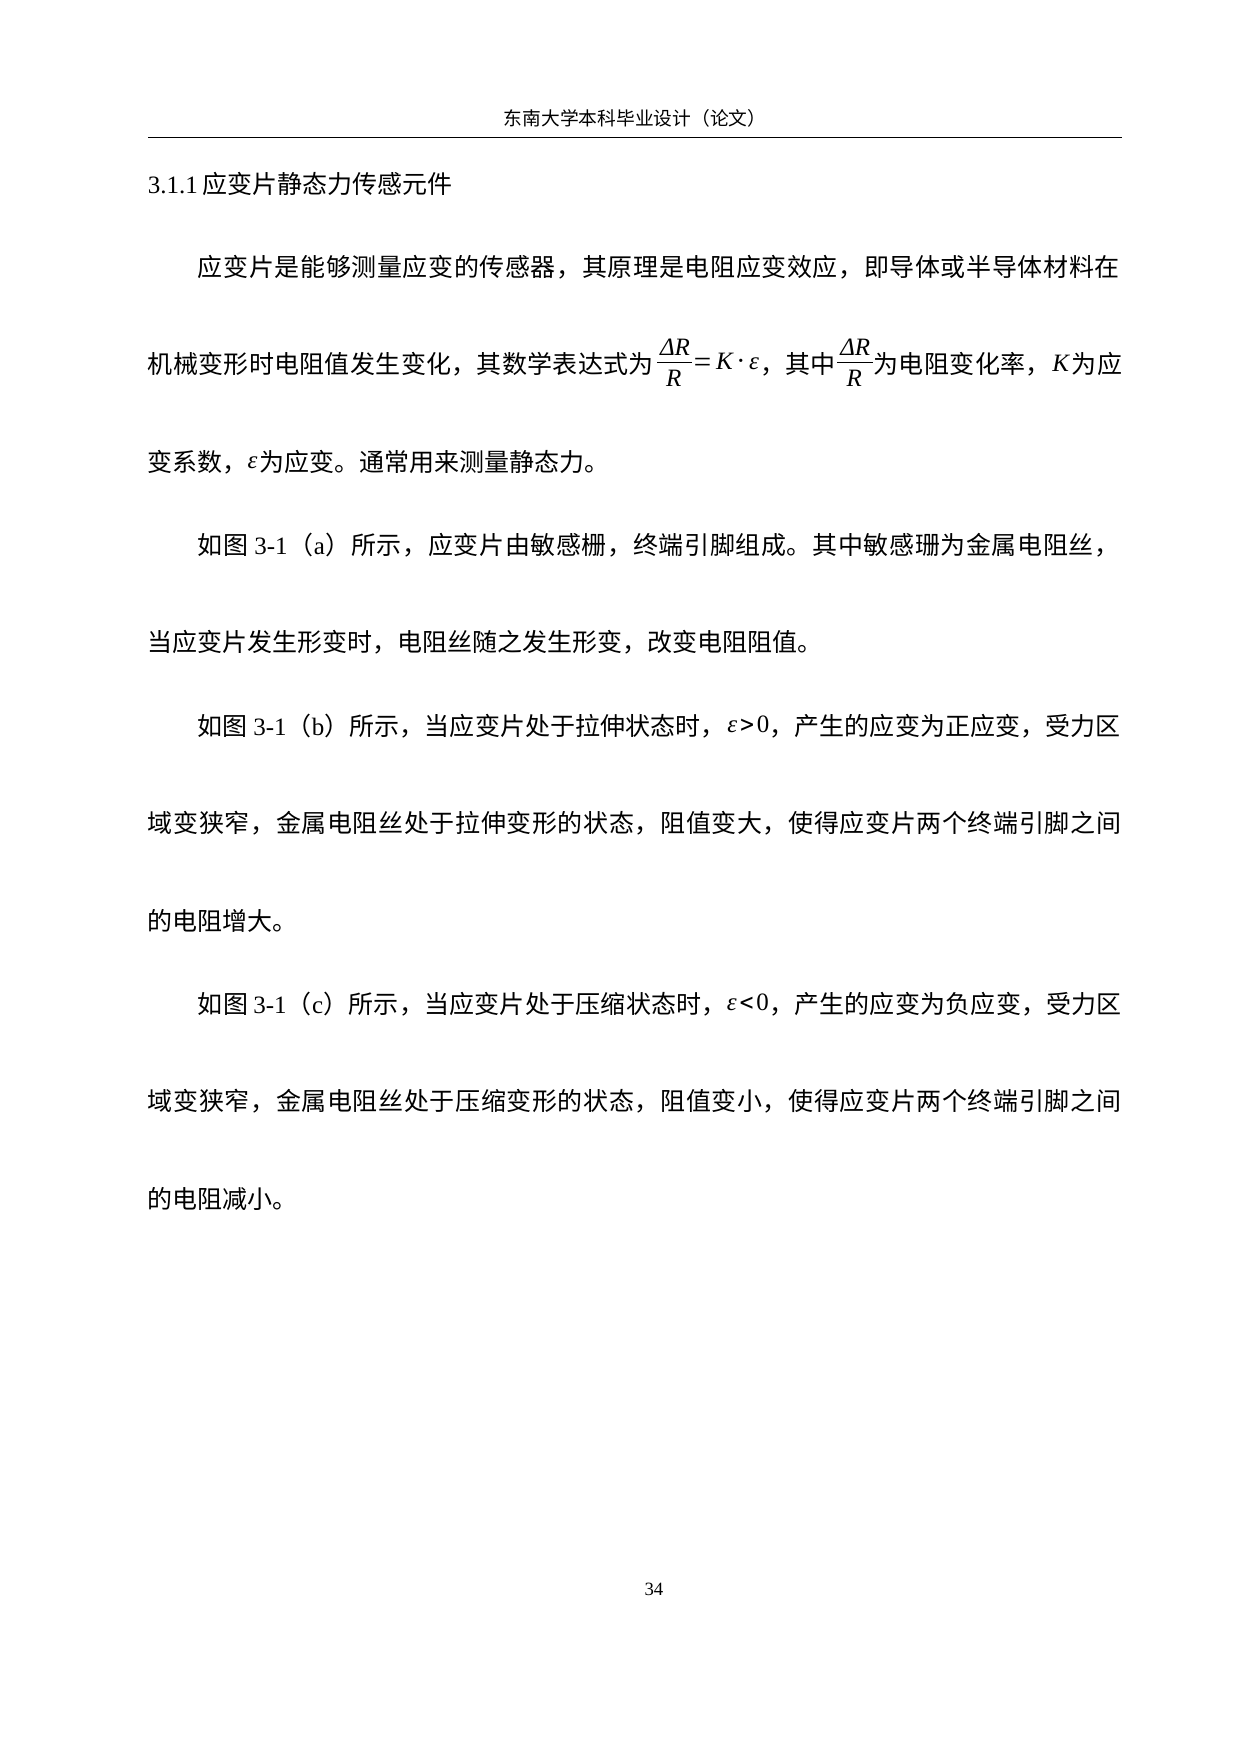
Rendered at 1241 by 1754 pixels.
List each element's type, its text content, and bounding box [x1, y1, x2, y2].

text 应变片是能够测量应变的传感器，其原理是电阻应变效应，即导体或半导体材料在机械变形时电阻值发生变化，其数学表达式为，其中为电阻变化率，为应变系数，为应变。通常用来测量静态力。 [148, 233, 1122, 493]
text 如图3-1（c）所示，当应变片处于压缩状态时，，产生的应变为负应变，受力区域变狭窄，金属电阻丝处于压缩变形的状态，阻值变小，使得应变片两个终端引脚之间的电阻减小。 [148, 970, 1122, 1230]
text 如图3-1（b）所示，当应变片处于拉伸状态时，，产生的应变为正应变，受力区域变狭窄，金属电阻丝处于拉伸变形的状态，阻值变大，使得应变片两个终端引脚之间的电阻增大。 [148, 692, 1122, 952]
text 如图3-1（a）所示，应变片由敏感栅，终端引脚组成。其中敏感珊为金属电阻丝，当应变片发生形变时，电阻丝随之发生形变，改变电阻阻值。 [148, 511, 1122, 673]
text 3.1.1应变片静态力传感元件 [148, 150, 1122, 215]
